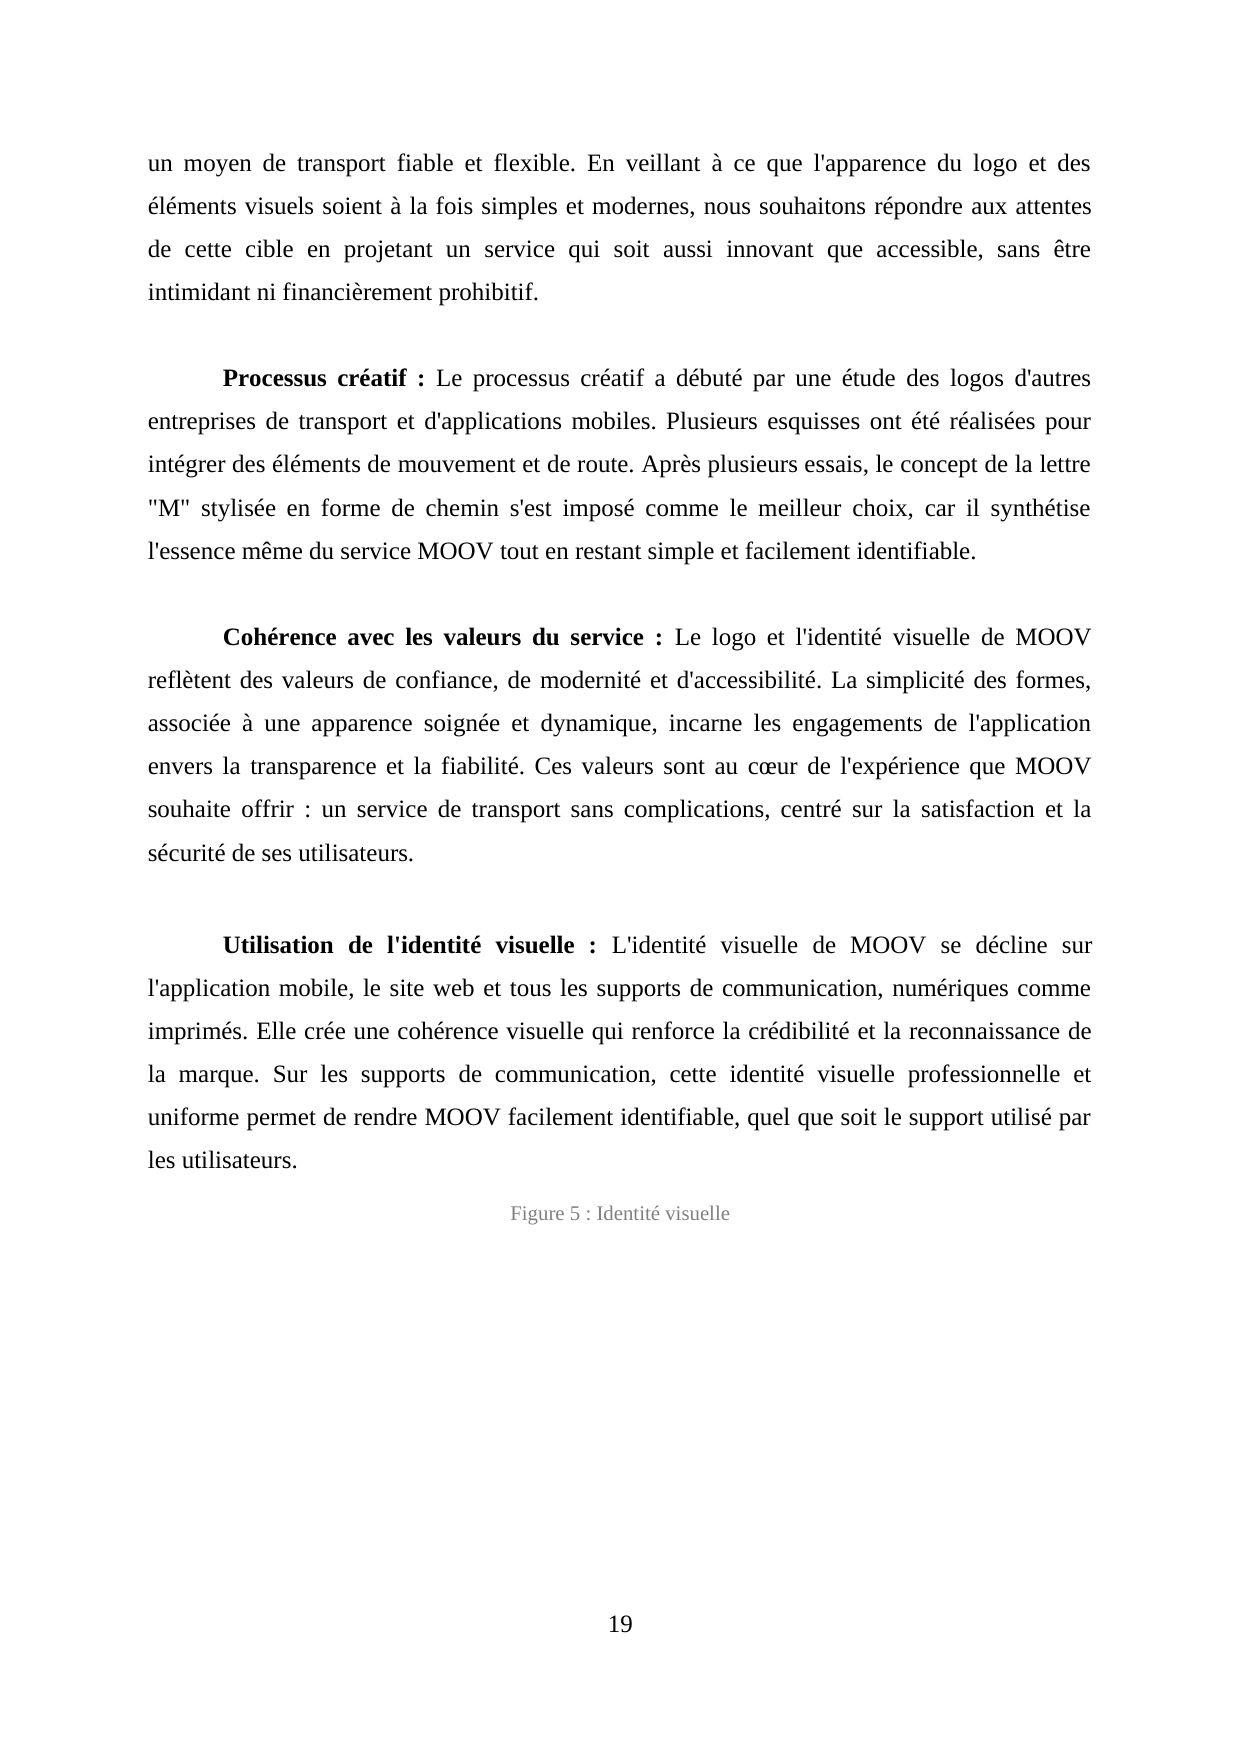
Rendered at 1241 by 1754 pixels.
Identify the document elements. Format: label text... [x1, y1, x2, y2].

text Cohérence avec les valeurs du service : Le logo et l'identité visuelle de MOOV reflètent des valeurs de confiance, de modernité et d'accessibilité. La simplicité des formes, associée à une apparence soignée et dynamique, incarne les engagements de l'application envers la transparence et la fiabilité. Ces valeurs sont au cœur de l'expérience que MOOV souhaite offrir : un service de transport sans complications, centré sur la satisfaction et la sécurité de ses utilisateurs. [148, 622, 1092, 866]
text Utilisation de l'identité visuelle : L'identité visuelle de MOOV se décline sur l'application mobile, le site web et tous les supports de communication, numériques comme imprimés. Elle crée une cohérence visuelle qui renforce la crédibilité et la reconnaissance de la marque. Sur les supports de communication, cette identité visuelle professionnelle et uniforme permet de rendre MOOV facilement identifiable, quel que soit le support utilisé par les utilisateurs. [148, 930, 1092, 1174]
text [148, 148, 1092, 306]
text Processus créatif : Le processus créatif a débuté par une étude des logos d'autres entreprises de transport et d'applications mobiles. Plusieurs esquisses ont été réalisées pour intégrer des éléments de mouvement et de route. Après plusieurs essais, le concept de la lettre "M" stylisée en forme de chemin s'est imposé comme le meilleur choix, car il synthétise l'essence même du service MOOV tout en restant simple et facilement identifiable. [148, 363, 1092, 564]
text Figure 5 : Identité visuelle [148, 1201, 1092, 1225]
